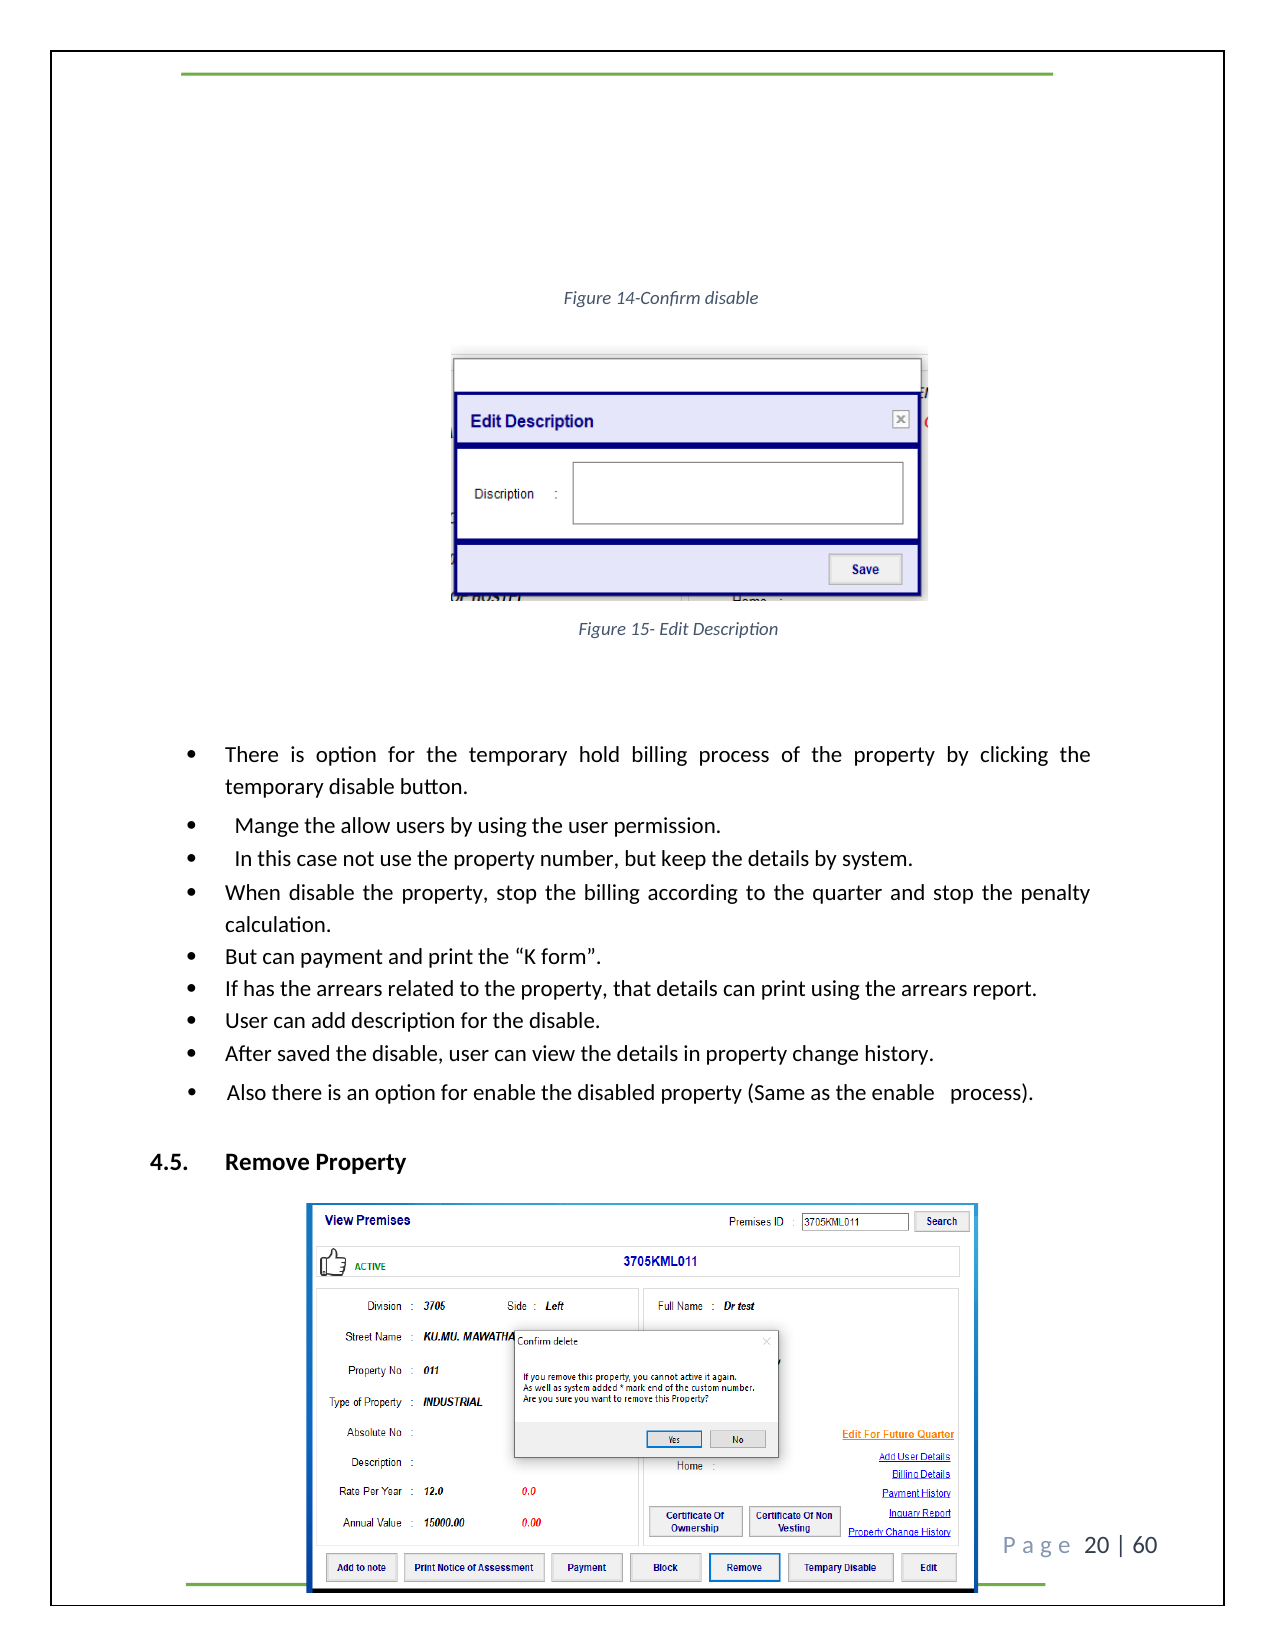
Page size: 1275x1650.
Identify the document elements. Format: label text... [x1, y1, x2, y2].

list After saved the disable, user can view the details in property change history. [187, 1039, 1092, 1067]
picture [451, 345, 929, 601]
list User can add description for the disable. [187, 1007, 1092, 1034]
picture [306, 1203, 979, 1593]
list If has the arrears related to the property, that details can print using the arrears report. [187, 974, 1092, 1002]
list When disable the property, stop the billing according to the quarter and stop the penalty calculation. [187, 878, 1092, 938]
list But can payment and print the “K form”. [187, 942, 1092, 970]
list Also there is an option for enable the disabled property (Same as the enable process). [187, 1077, 1092, 1107]
subtitle Remove Property [150, 1146, 1125, 1176]
list There is option for the temporary hold billing process of the property by clicking the temporary disable button. [187, 740, 1092, 800]
list In this case not use the property number, but keep the details by system. [187, 844, 1092, 872]
list Mange the allow users by using the user permission. [187, 811, 1092, 839]
